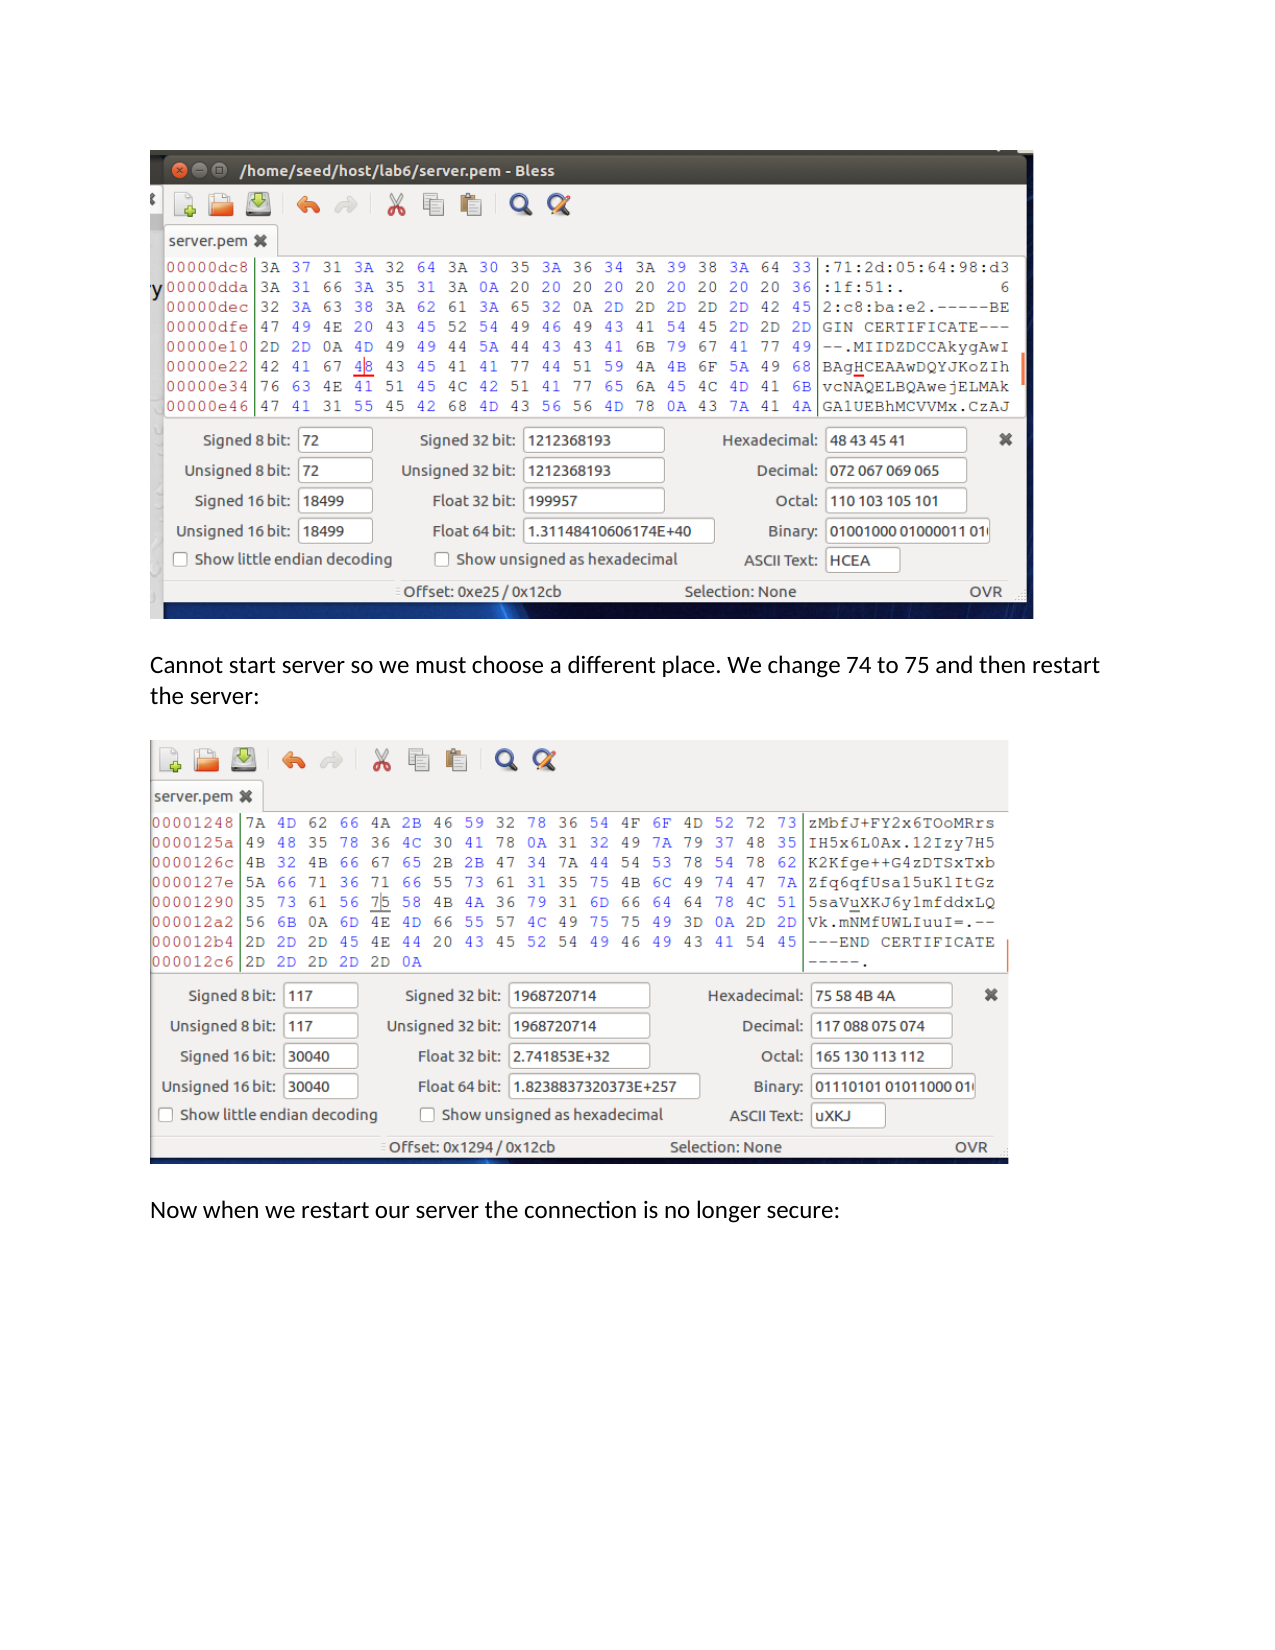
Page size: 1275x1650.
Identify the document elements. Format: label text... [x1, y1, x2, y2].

picture [150, 740, 1009, 1164]
picture [150, 150, 1034, 619]
text Cannot start server so we must choose a different place. We change 74 to 75 and then restart the server: [150, 649, 1125, 710]
text Now when we restart our server the connection is no longer secure: [150, 1194, 1125, 1225]
